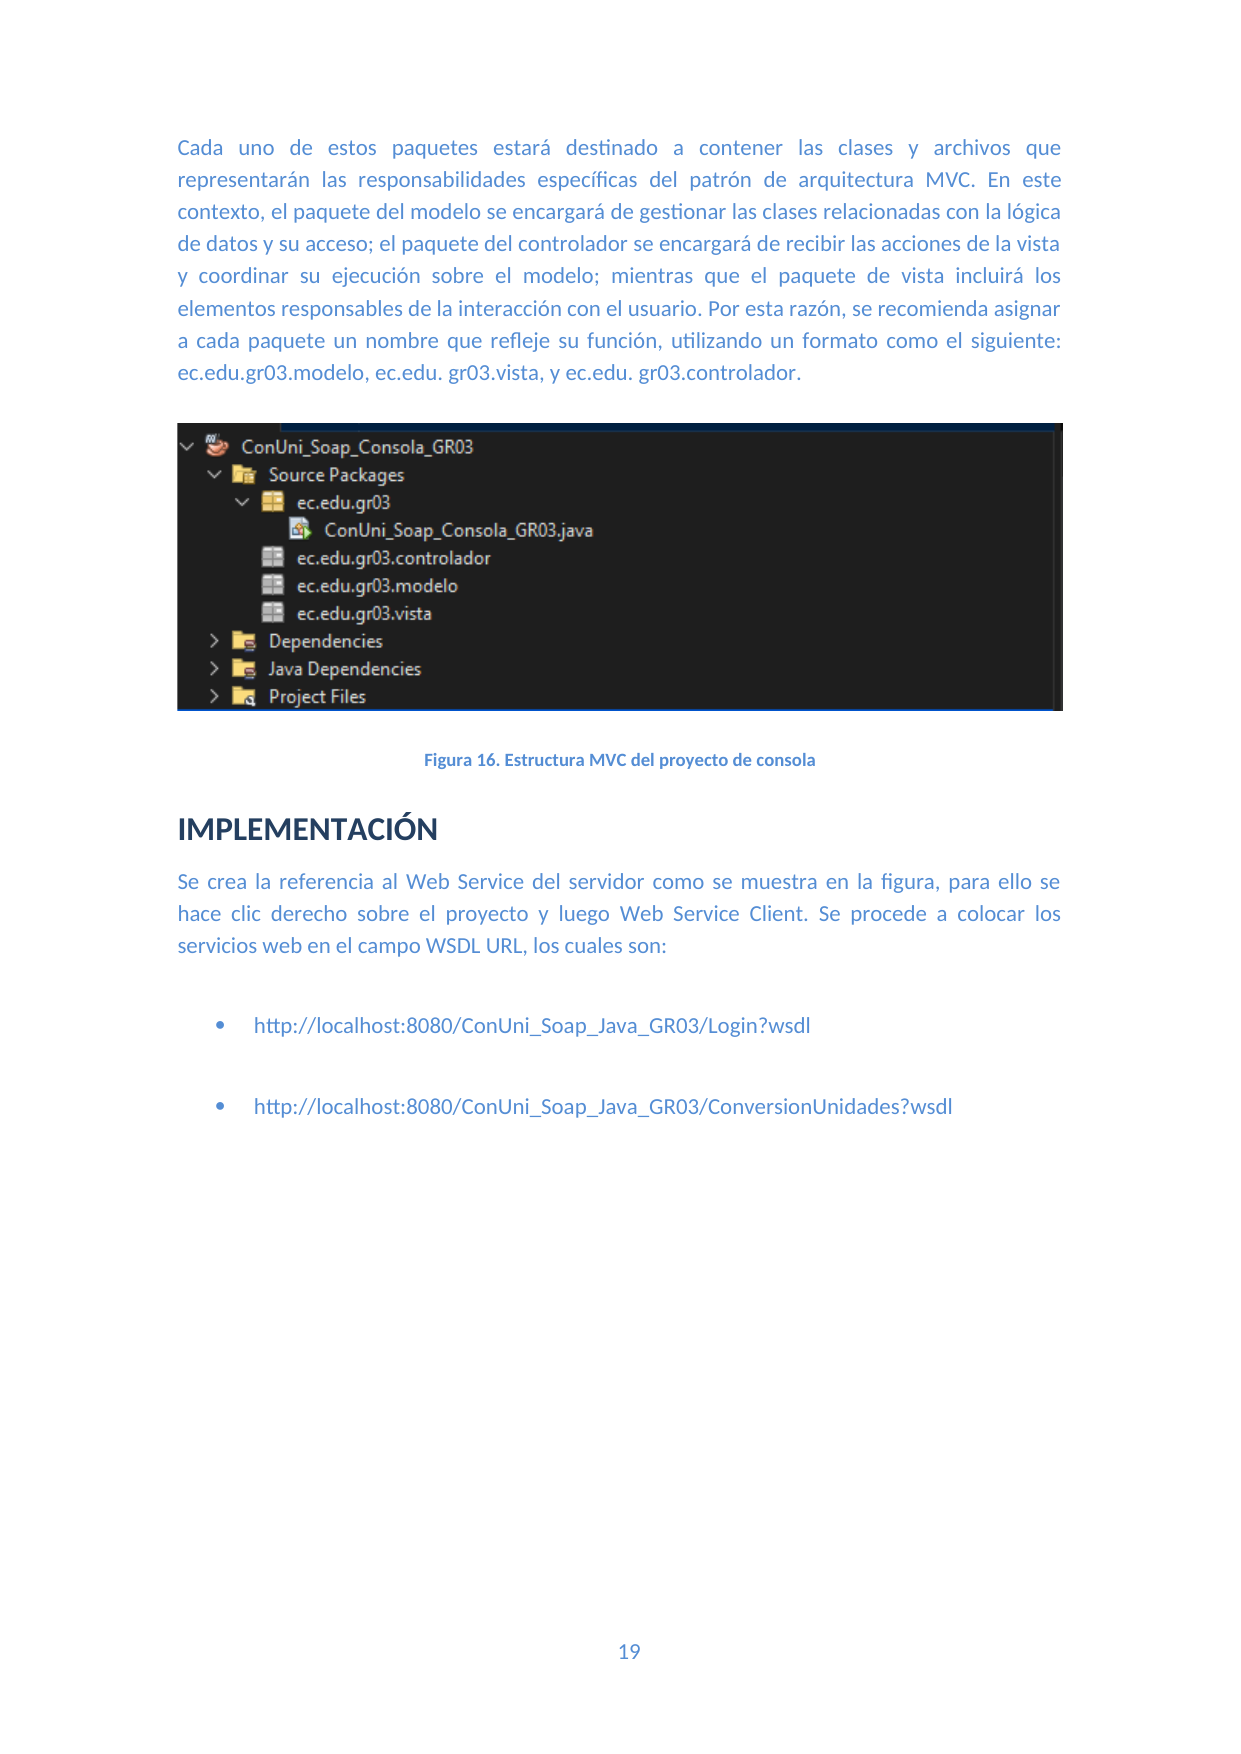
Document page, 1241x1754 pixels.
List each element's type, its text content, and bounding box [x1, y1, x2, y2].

text Cada uno de estos paquetes estará destinado a contener las clases y archivos que representarán las responsabilidades específicas del patrón de arquitectura MVC. En este contexto, el paquete del modelo se encargará de gestionar las clases relacionadas con la lógica de datos y su acceso; el paquete del controlador se encargará de recibir las acciones de la vista y coordinar su ejecución sobre el modelo; mientras que el paquete de vista incluirá los elementos responsables de la interacción con el usuario. Por esta razón, se recomienda asignar a cada paquete un nombre que refleje su función, utilizando un formato como el siguiente: ec.edu.gr03.modelo, ec.edu. gr03.vista, y ec.edu. gr03.controlador. [177, 133, 1063, 386]
picture [177, 423, 1063, 711]
text Figura 16. Estructura MVC del proyecto de consola [177, 748, 1063, 771]
table_cell http://localhost:8080/ConUni_Soap_Java_GR03/ConversionUnidades?wsdl [177, 1078, 962, 1159]
subtitle IMPLEMENTACIÓN [177, 808, 1063, 849]
text Se crea la referencia al Web Service del servidor como se muestra en la figura, para ello se hace clic derecho sobre el proyecto y luego Web Service Client. Se procede a colocar los servicios web en el campo WSDL URL, los cuales son: [177, 867, 1063, 960]
table_header http://localhost:8080/ConUni_Soap_Java_GR03/Login?wsdl [177, 997, 962, 1078]
